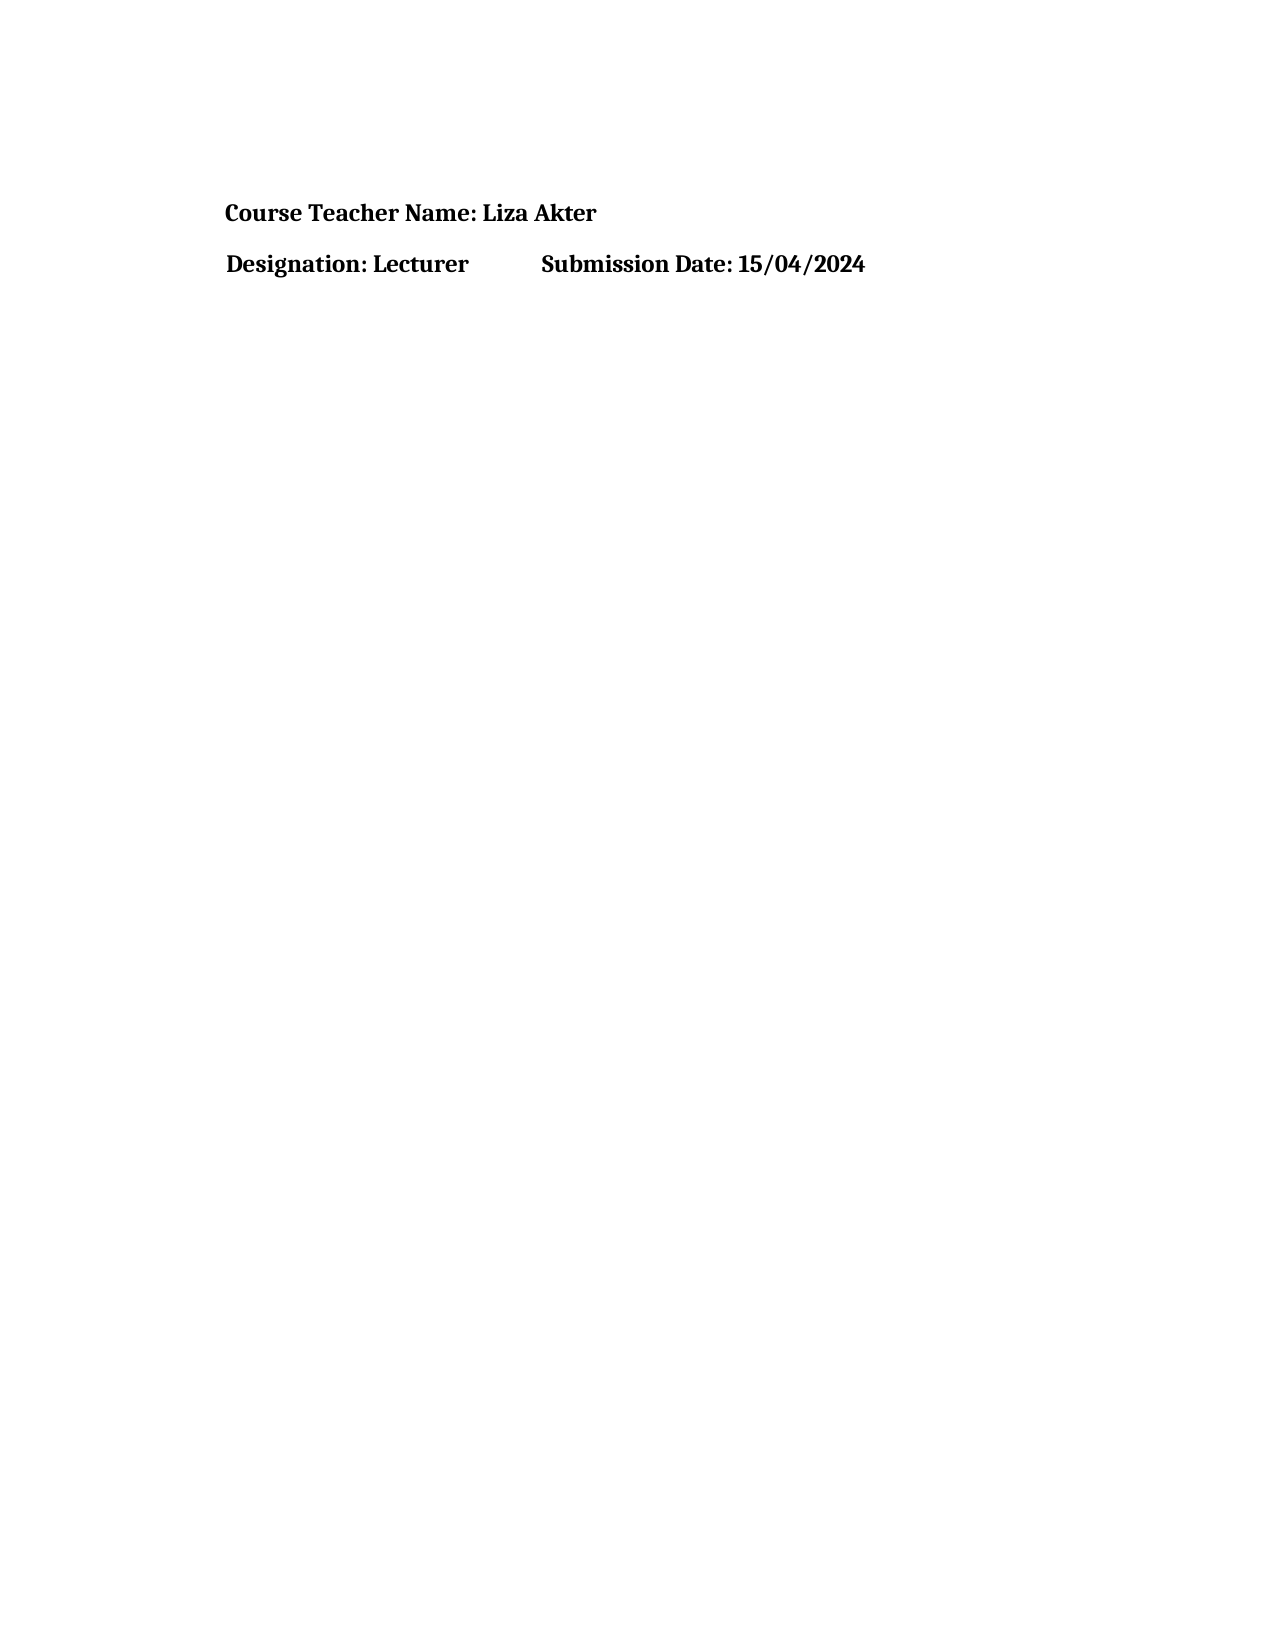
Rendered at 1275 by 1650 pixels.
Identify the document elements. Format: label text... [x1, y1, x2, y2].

text Designation: Lecturer Submission Date: 15/04/2024 [226, 249, 1200, 278]
text Course Teacher Name: Liza Akter [225, 199, 1200, 228]
